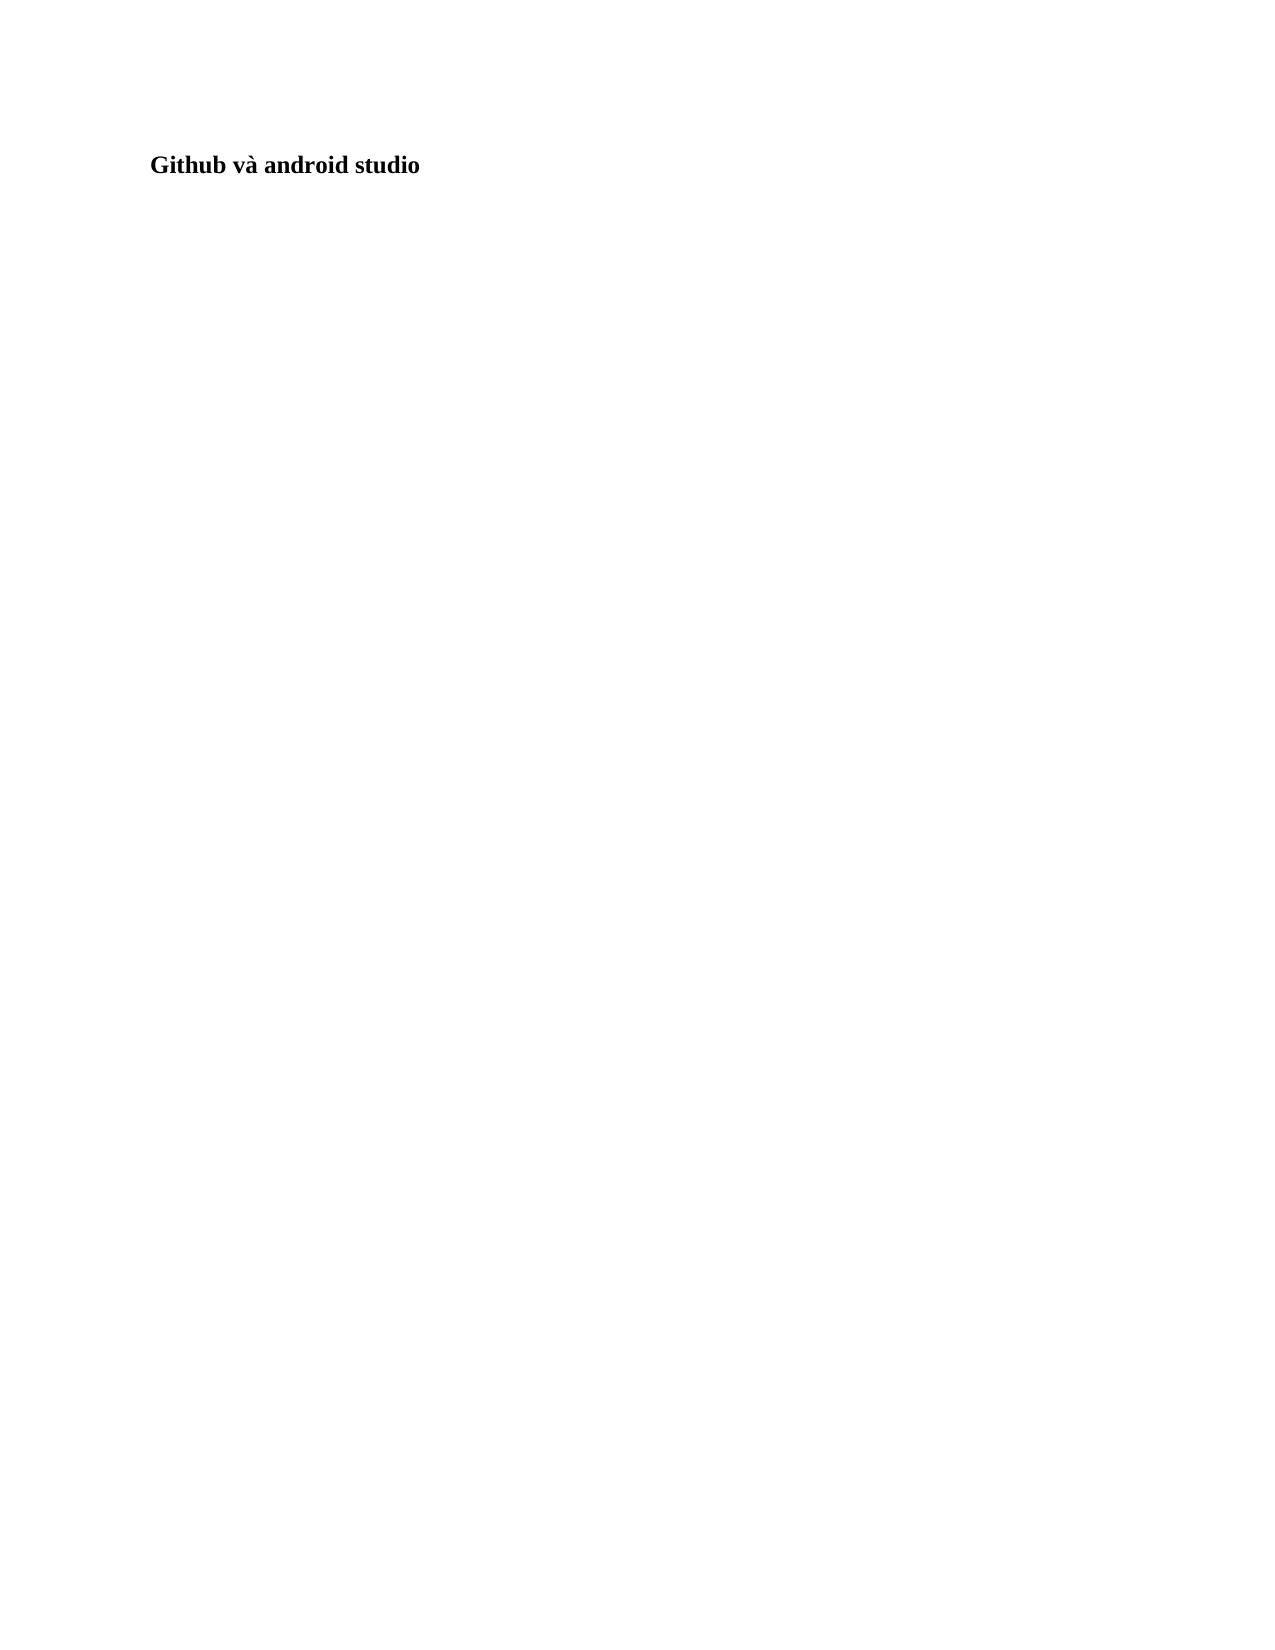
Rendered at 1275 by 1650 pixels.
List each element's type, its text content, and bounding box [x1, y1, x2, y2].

text Github và android studio [150, 150, 1125, 179]
